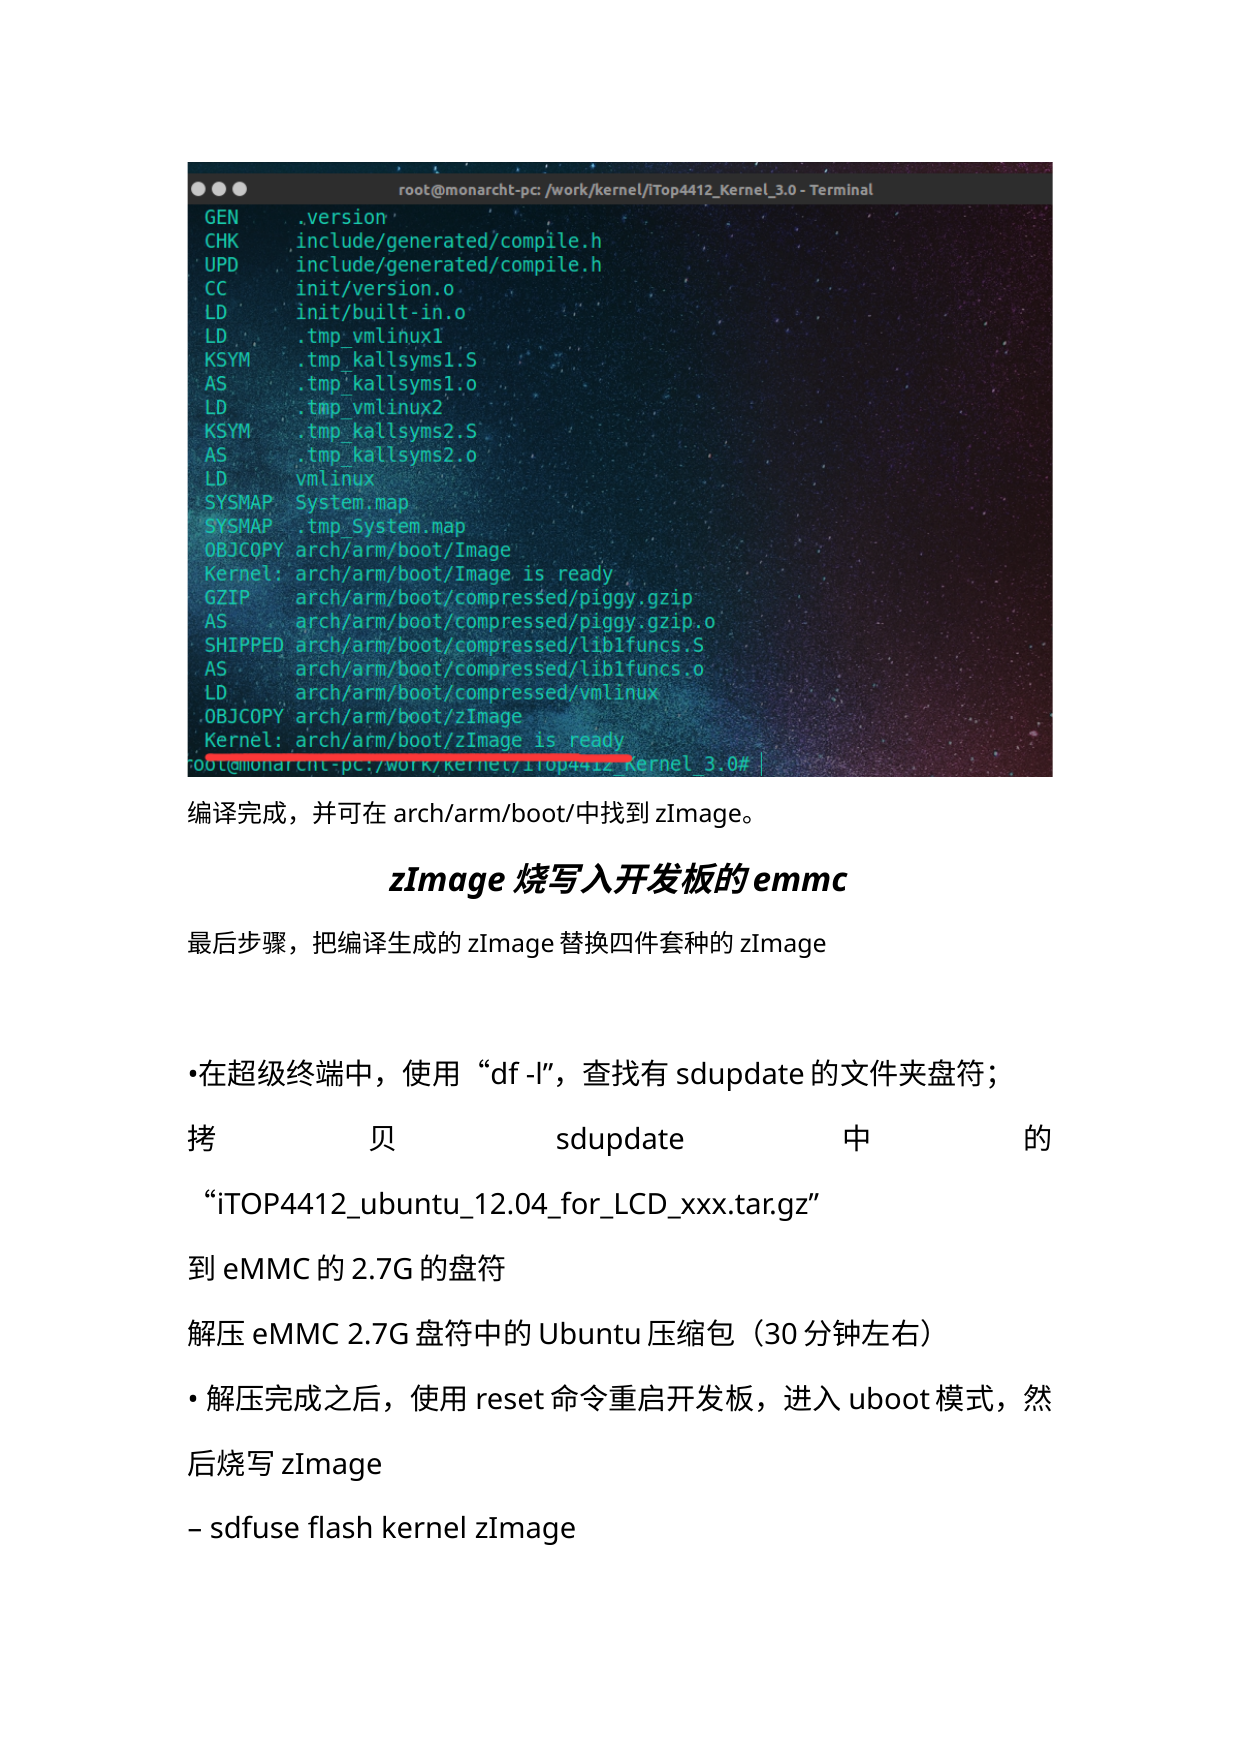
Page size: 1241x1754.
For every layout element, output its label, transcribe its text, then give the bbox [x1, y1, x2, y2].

text 编译完成，并可在 arch/arm/boot/中找到zImage。 [187, 779, 1053, 844]
text 到eMMC的2.7G的盘符 [187, 1234, 1053, 1299]
text 拷贝sdupdate中的“iTOP4412_ubuntu_12.04_for_LCD_xxx.tar.gz” [187, 1104, 1053, 1234]
text 最后步骤，把编译生成的zImage替换四件套种的zImage [187, 909, 1053, 974]
picture [187, 162, 1053, 777]
text • 解压完成之后，使用reset命令重启开发板，进入uboot模式，然后烧写zImage [187, 1364, 1053, 1494]
text – sdfuse flash kernel zImage [187, 1494, 1053, 1559]
text zImage烧写入开发板的emmc [187, 844, 1053, 909]
text 解压eMMC 2.7G盘符中的Ubuntu压缩包（30分钟左右） [187, 1299, 1053, 1364]
text •在超级终端中，使用“df -l”，查找有sdupdate的文件夹盘符； [187, 1039, 1053, 1104]
